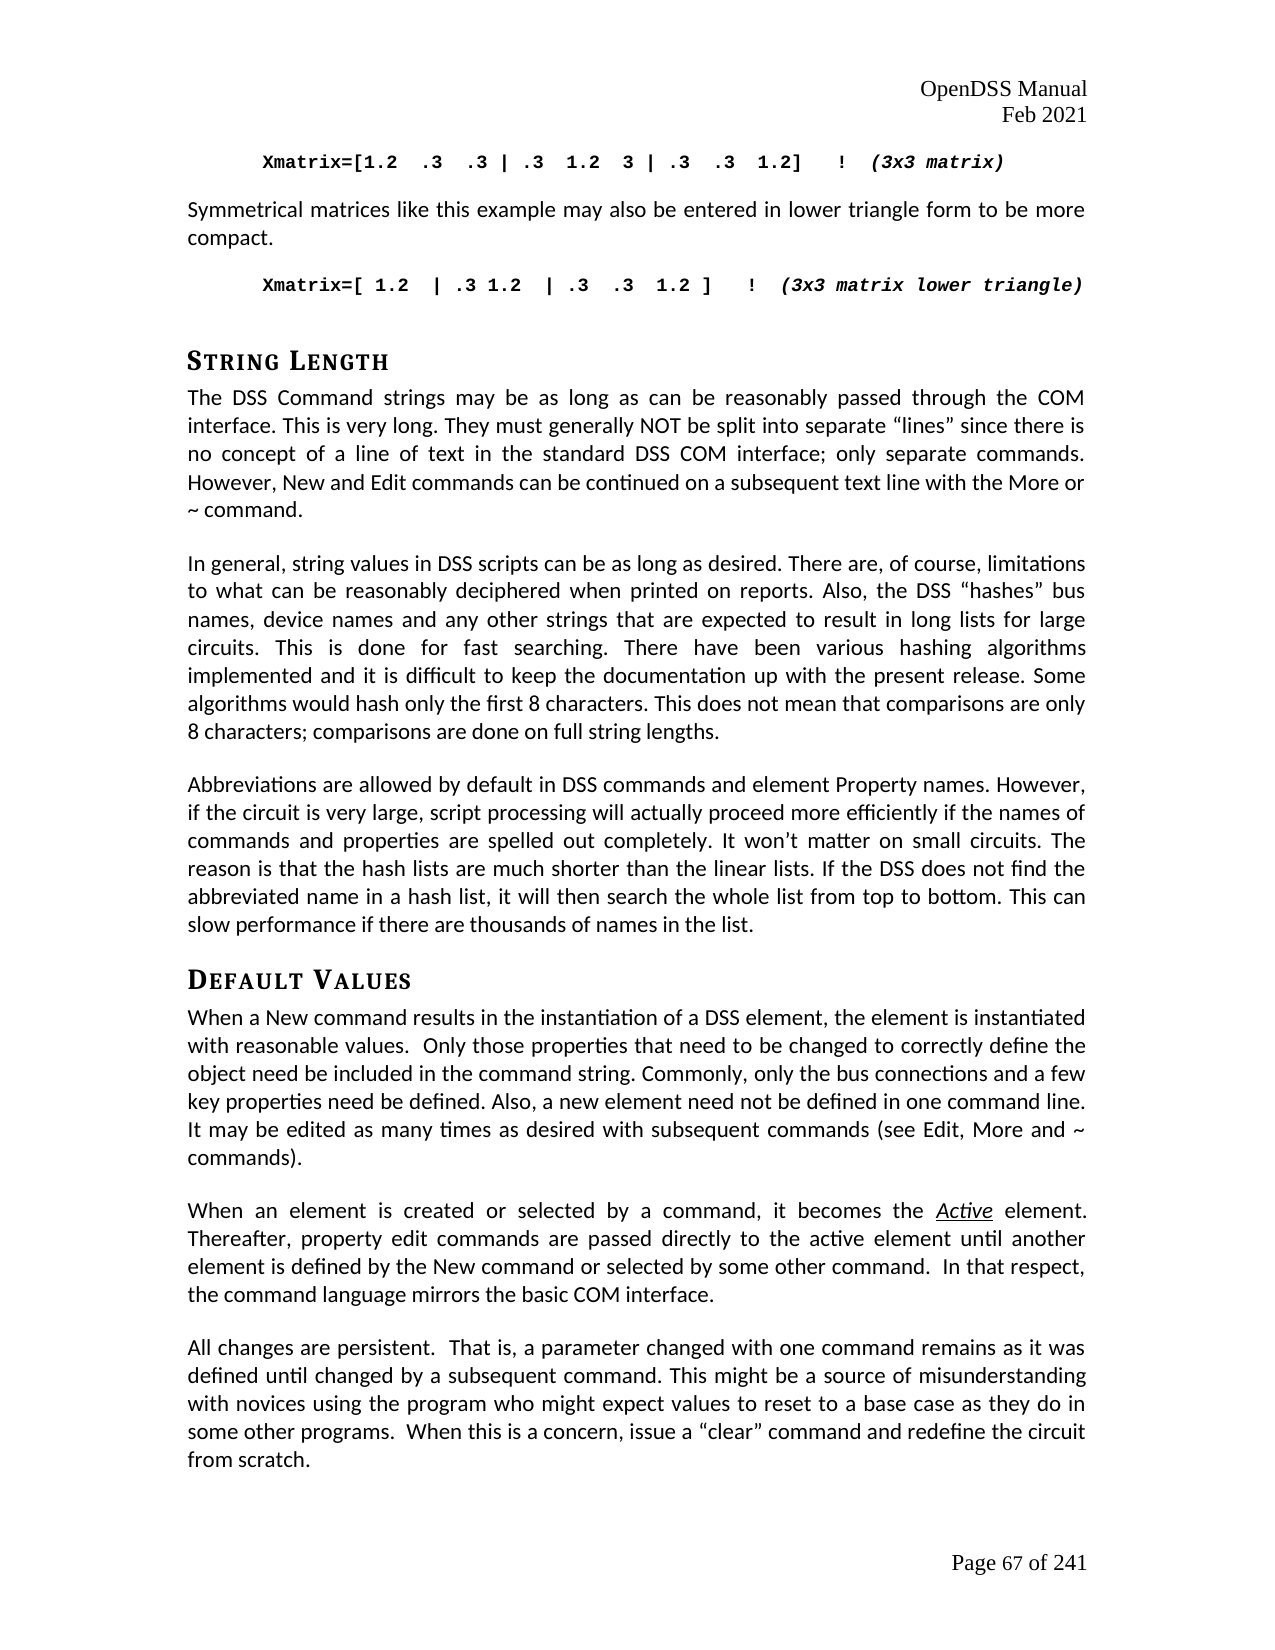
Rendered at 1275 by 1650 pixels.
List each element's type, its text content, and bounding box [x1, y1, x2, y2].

text Xmatrix=[ 1.2 | .3 1.2 | .3 .3 1.2 ] ! (3x3 matrix lower triangle) [262, 276, 1087, 297]
text Symmetrical matrices like this example may also be entered in lower triangle form to be more compact. [187, 195, 1087, 251]
text When an element is created or selected by a command, it becomes the Active element. Thereafter, property edit commands are passed directly to the active element until another element is defined by the New command or selected by some other command. In that respect, the command language mirrors the basic COM interface. [187, 1196, 1087, 1308]
text In general, string values in DSS scripts can be as long as desired. There are, of course, limitations to what can be reasonably deciphered when printed on reports. Also, the DSS “hashes” bus names, device names and any other strings that are expected to result in long lists for large circuits. This is done for fast searching. There have been various hashing algorithms implemented and it is difficult to keep the documentation up with the present release. Some algorithms would hash only the first 8 characters. This does not mean that comparisons are only 8 characters; comparisons are done on full string lengths. [187, 549, 1087, 745]
text All changes are persistent. That is, a parameter changed with one command remains as it was defined until changed by a subsequent command. This might be a source of misunderstanding with novices using the program who might expect values to reset to a base case as they do in some other programs. When this is a concern, issue a “clear” command and redefine the circuit from scratch. [187, 1333, 1087, 1473]
text Abbreviations are allowed by default in DSS commands and element Property names. However, if the circuit is very large, script processing will actually proceed more efficiently if the names of commands and properties are spelled out completely. It won’t matter on small circuits. The reason is that the hash lists are much shorter than the linear lists. If the DSS does not find the abbreviated name in a hash list, it will then search the whole list from top to bottom. This can slow performance if there are thousands of names in the list. [187, 770, 1087, 938]
subtitle String Length [187, 344, 1087, 377]
text The DSS Command strings may be as long as can be reasonably passed through the COM interface. This is very long. They must generally NOT be split into separate “lines” since there is no concept of a line of text in the standard DSS COM interface; only separate commands. However, New and Edit commands can be continued on a subsequent text line with the More or ~ command. [187, 383, 1087, 524]
text When a New command results in the instantiation of a DSS element, the element is instantiated with reasonable values. Only those properties that need to be changed to correctly define the object need be included in the command string. Commonly, only the bus connections and a few key properties need be defined. Also, a new element need not be defined in one command line. It may be edited as many times as desired with subsequent commands (see Edit, More and ~ commands). [187, 1003, 1087, 1171]
subtitle Default Values [187, 963, 1087, 996]
text Xmatrix=[1.2 .3 .3 | .3 1.2 3 | .3 .3 1.2] ! (3x3 matrix) [262, 153, 1087, 174]
